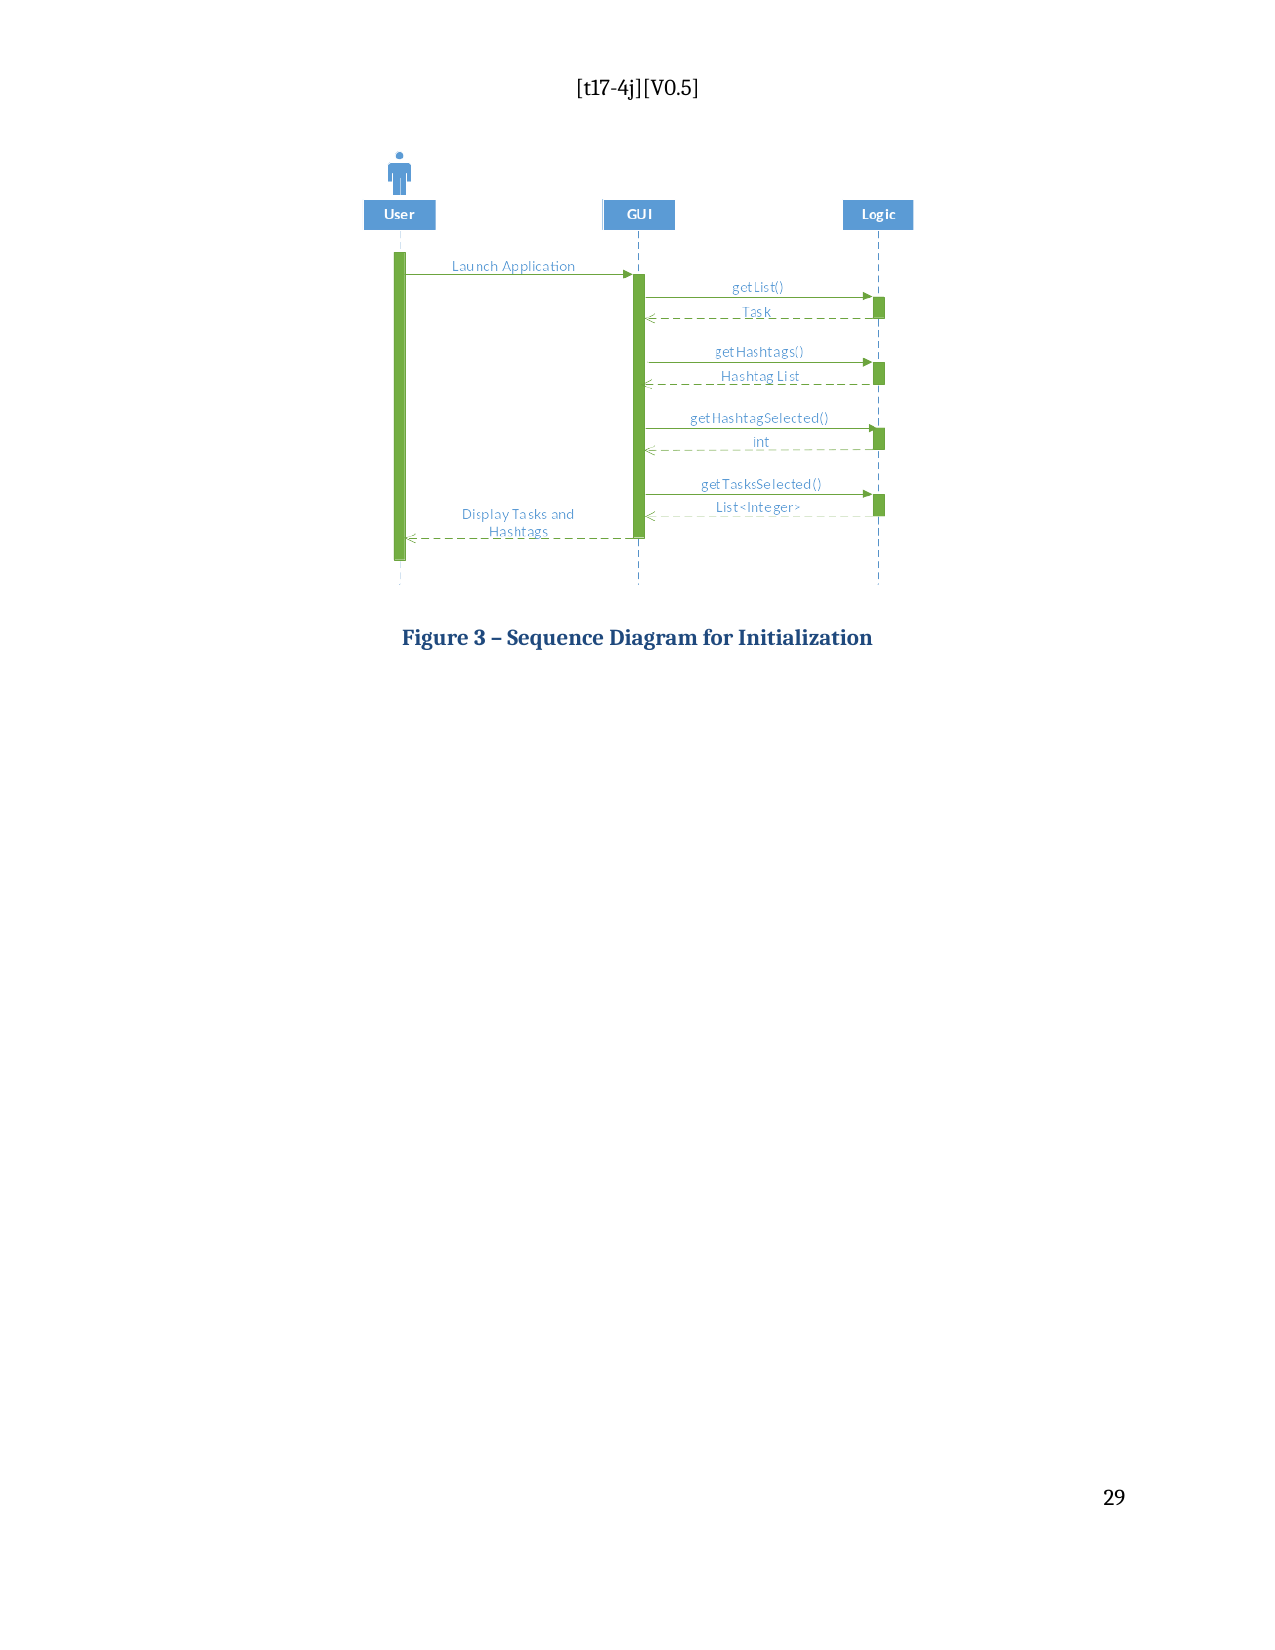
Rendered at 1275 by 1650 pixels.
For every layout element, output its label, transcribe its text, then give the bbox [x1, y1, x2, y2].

text Figure 3 – Sequence Diagram for Initialization [150, 624, 1125, 651]
